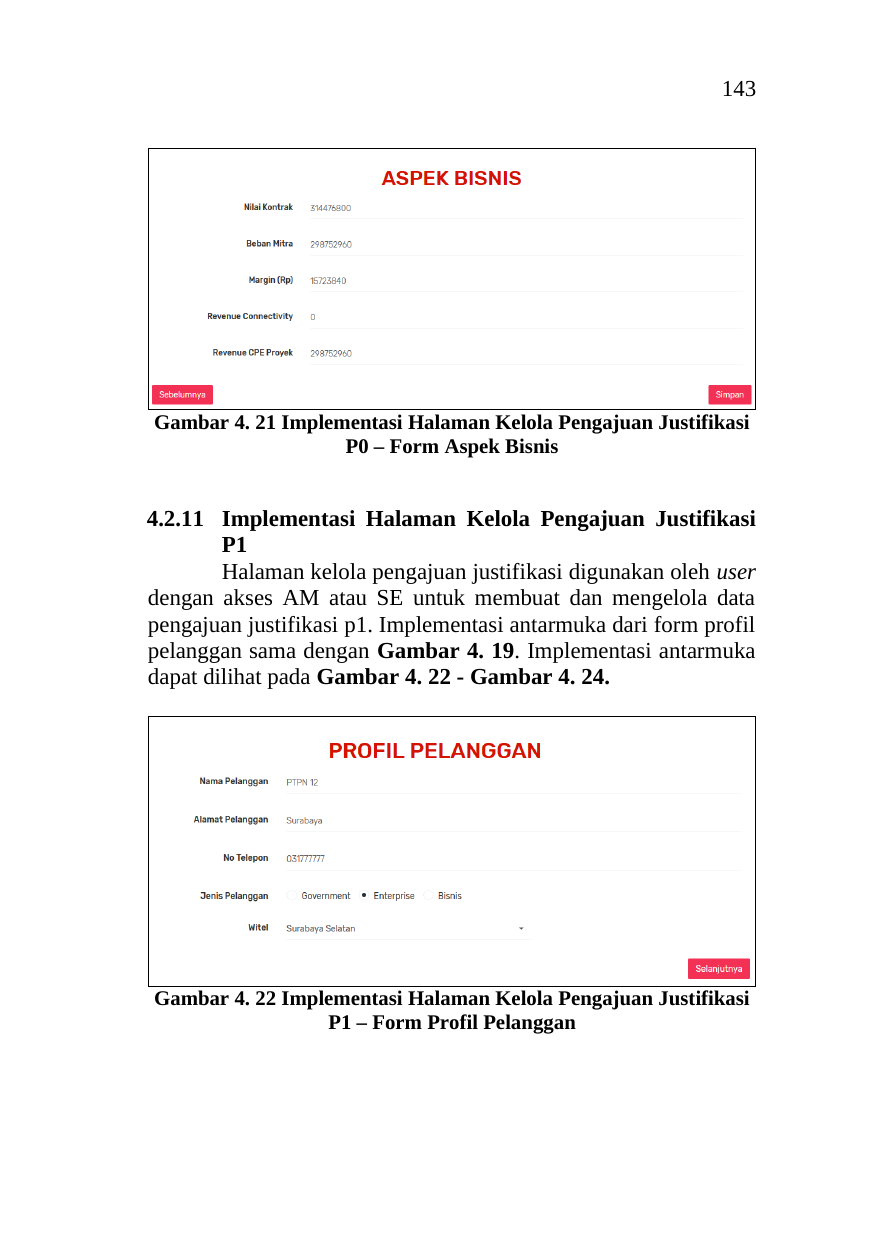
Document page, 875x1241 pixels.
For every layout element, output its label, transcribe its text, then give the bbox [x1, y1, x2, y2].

list Implementasi Halaman Kelola Pengajuan Justifikasi P1 [147, 505, 756, 558]
picture [149, 717, 755, 986]
text Halaman kelola pengajuan justifikasi digunakan oleh user dengan akses AM atau SE untuk membuat dan mengelola data pengajuan justifikasi p1. Implementasi antarmuka dari form profil pelanggan sama dengan Gambar 4. 19. Implementasi antarmuka dapat dilihat pada Gambar 4. 22 - Gambar 4. 24. [148, 558, 756, 690]
picture [149, 149, 755, 409]
text Gambar 4. 22 Implementasi Halaman Kelola Pengajuan Justifikasi P1 – Form Profil Pelanggan [148, 987, 756, 1034]
text Gambar 4. 21 Implementasi Halaman Kelola Pengajuan Justifikasi P0 – Form Aspek Bisnis [148, 410, 756, 458]
